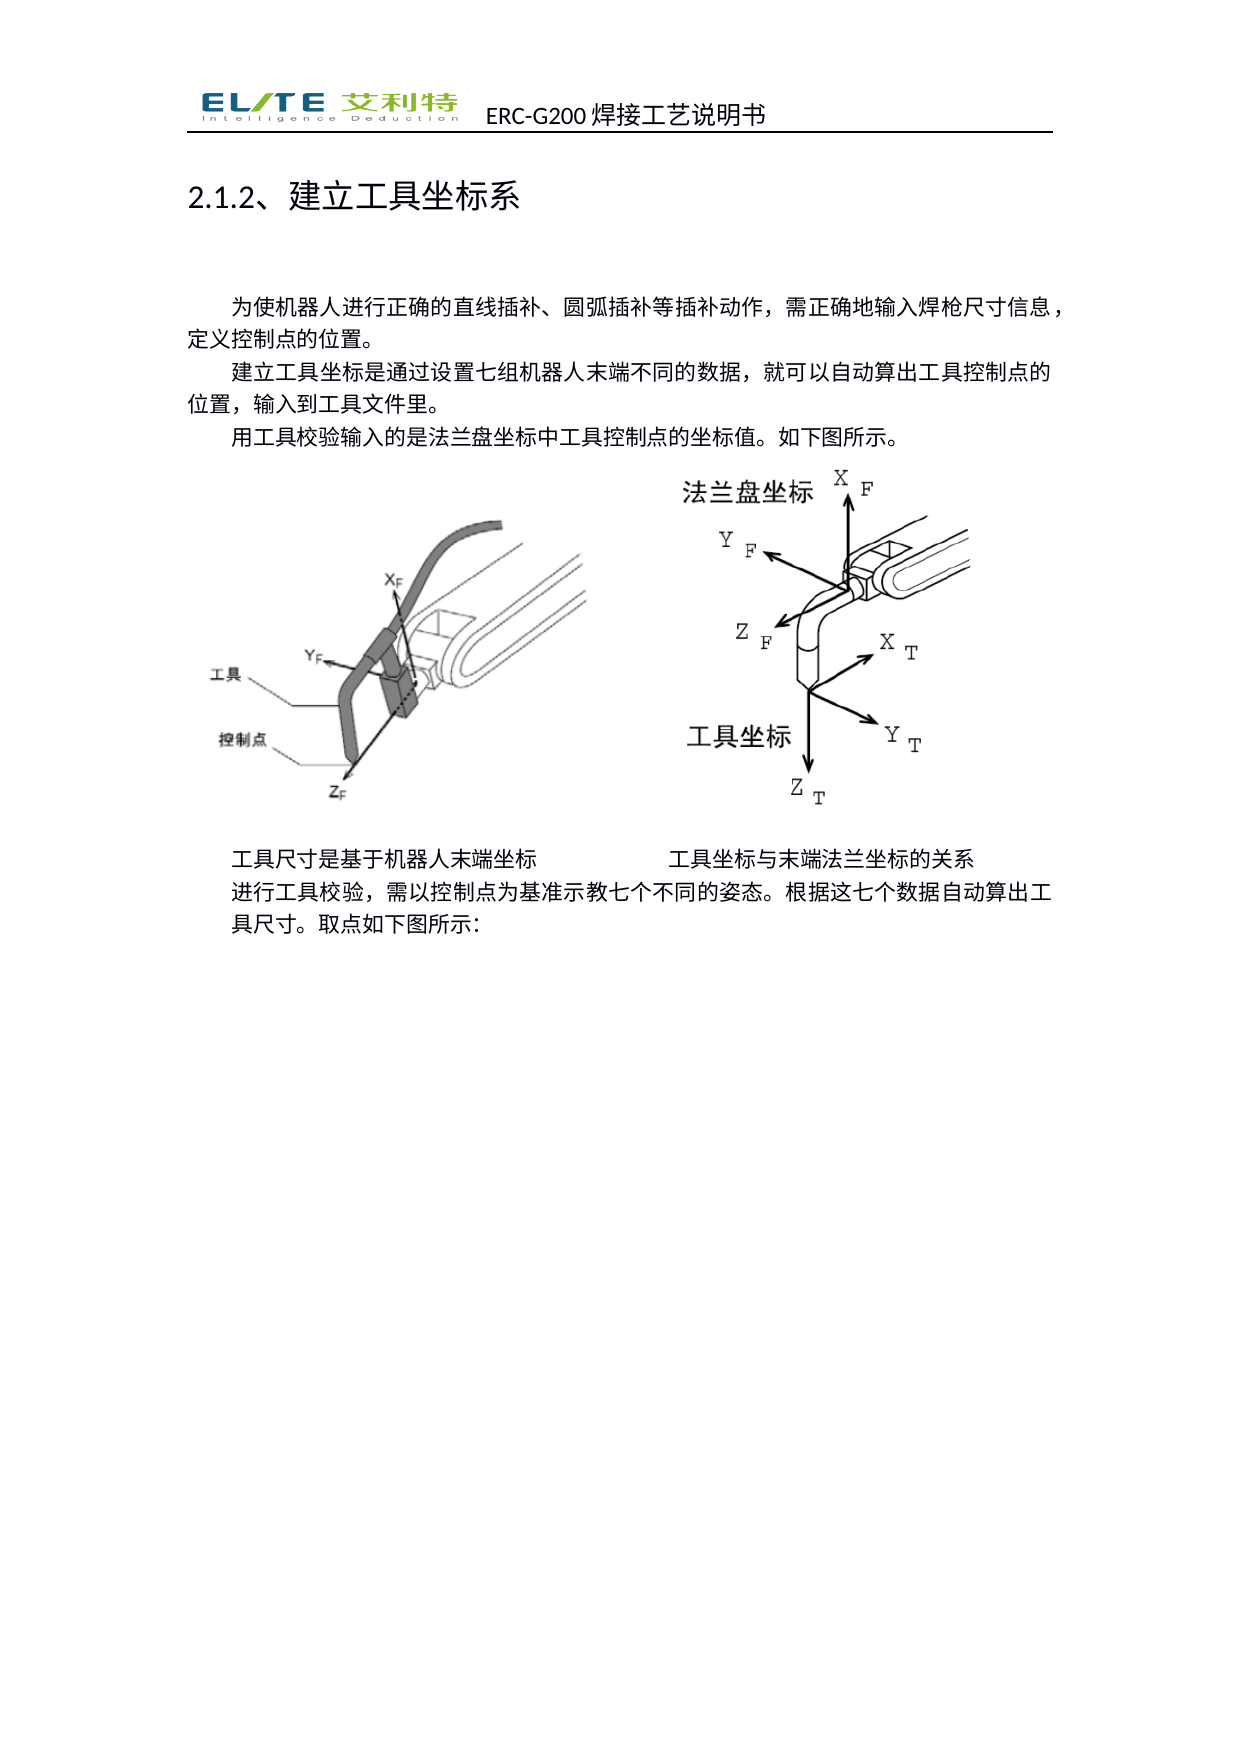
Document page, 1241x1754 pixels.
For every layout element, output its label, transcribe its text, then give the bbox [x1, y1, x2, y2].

text 建立工具坐标是通过设置七组机器人末端不同的数据，就可以自动算出工具控制点的位置，输入到工具文件里。 [187, 354, 1053, 419]
subtitle 2.1.2、建立工具坐标系 [187, 162, 1053, 227]
text 进行工具校验，需以控制点为基准示教七个不同的姿态。根据这七个数据自动算出工具尺寸。取点如下图所示： [231, 874, 1053, 939]
picture [187, 88, 469, 124]
text 工具尺寸是基于机器人末端坐标 工具坐标与末端法兰坐标的关系 [231, 842, 1053, 874]
picture [187, 451, 1014, 823]
text 用工具校验输入的是法兰盘坐标中工具控制点的坐标值。如下图所示。 [187, 419, 1053, 452]
text 为使机器人进行正确的直线插补、圆弧插补等插补动作，需正确地输入焊枪尺寸信息，定义控制点的位置。 [187, 289, 1053, 354]
